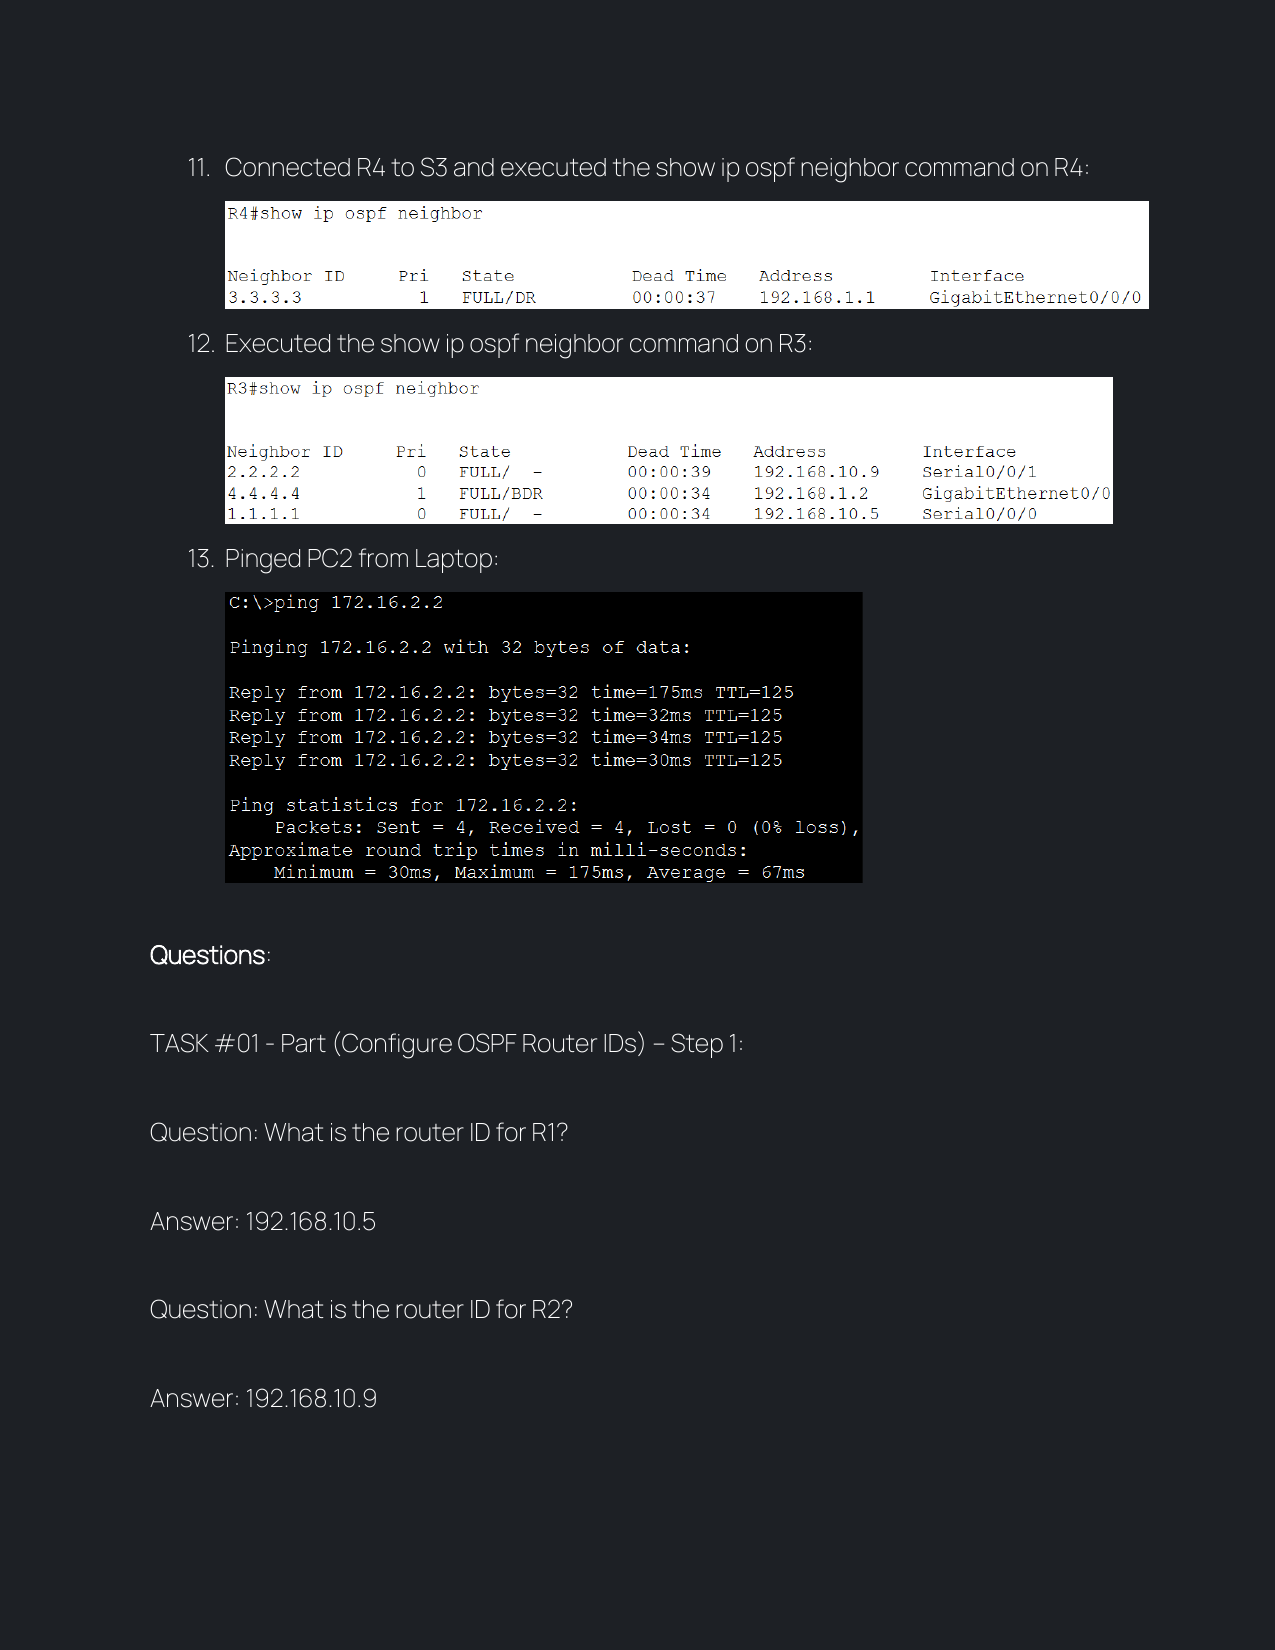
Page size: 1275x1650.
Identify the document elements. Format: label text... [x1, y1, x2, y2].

text Question: What is the router ID for R2? [150, 1292, 1125, 1326]
picture [225, 201, 1149, 309]
text Answer: 192.168.10.5 [150, 1203, 1125, 1237]
text Question: What is the router ID for R1? [150, 1114, 1125, 1149]
text Answer: 192.168.10.9 [150, 1381, 1125, 1415]
list Pinged PC2 from Laptop: [187, 541, 1125, 575]
text Questions: [150, 937, 1125, 971]
picture [225, 377, 1113, 524]
picture [225, 592, 863, 883]
text TASK #01 - Part (Configure OSPF Router IDs) – Step 1: [150, 1026, 1125, 1060]
list Connected R4 to S3 and executed the show ip ospf neighbor command on R4: [187, 150, 1125, 184]
list Executed the show ip ospf neighbor command on R3: [187, 326, 1125, 360]
